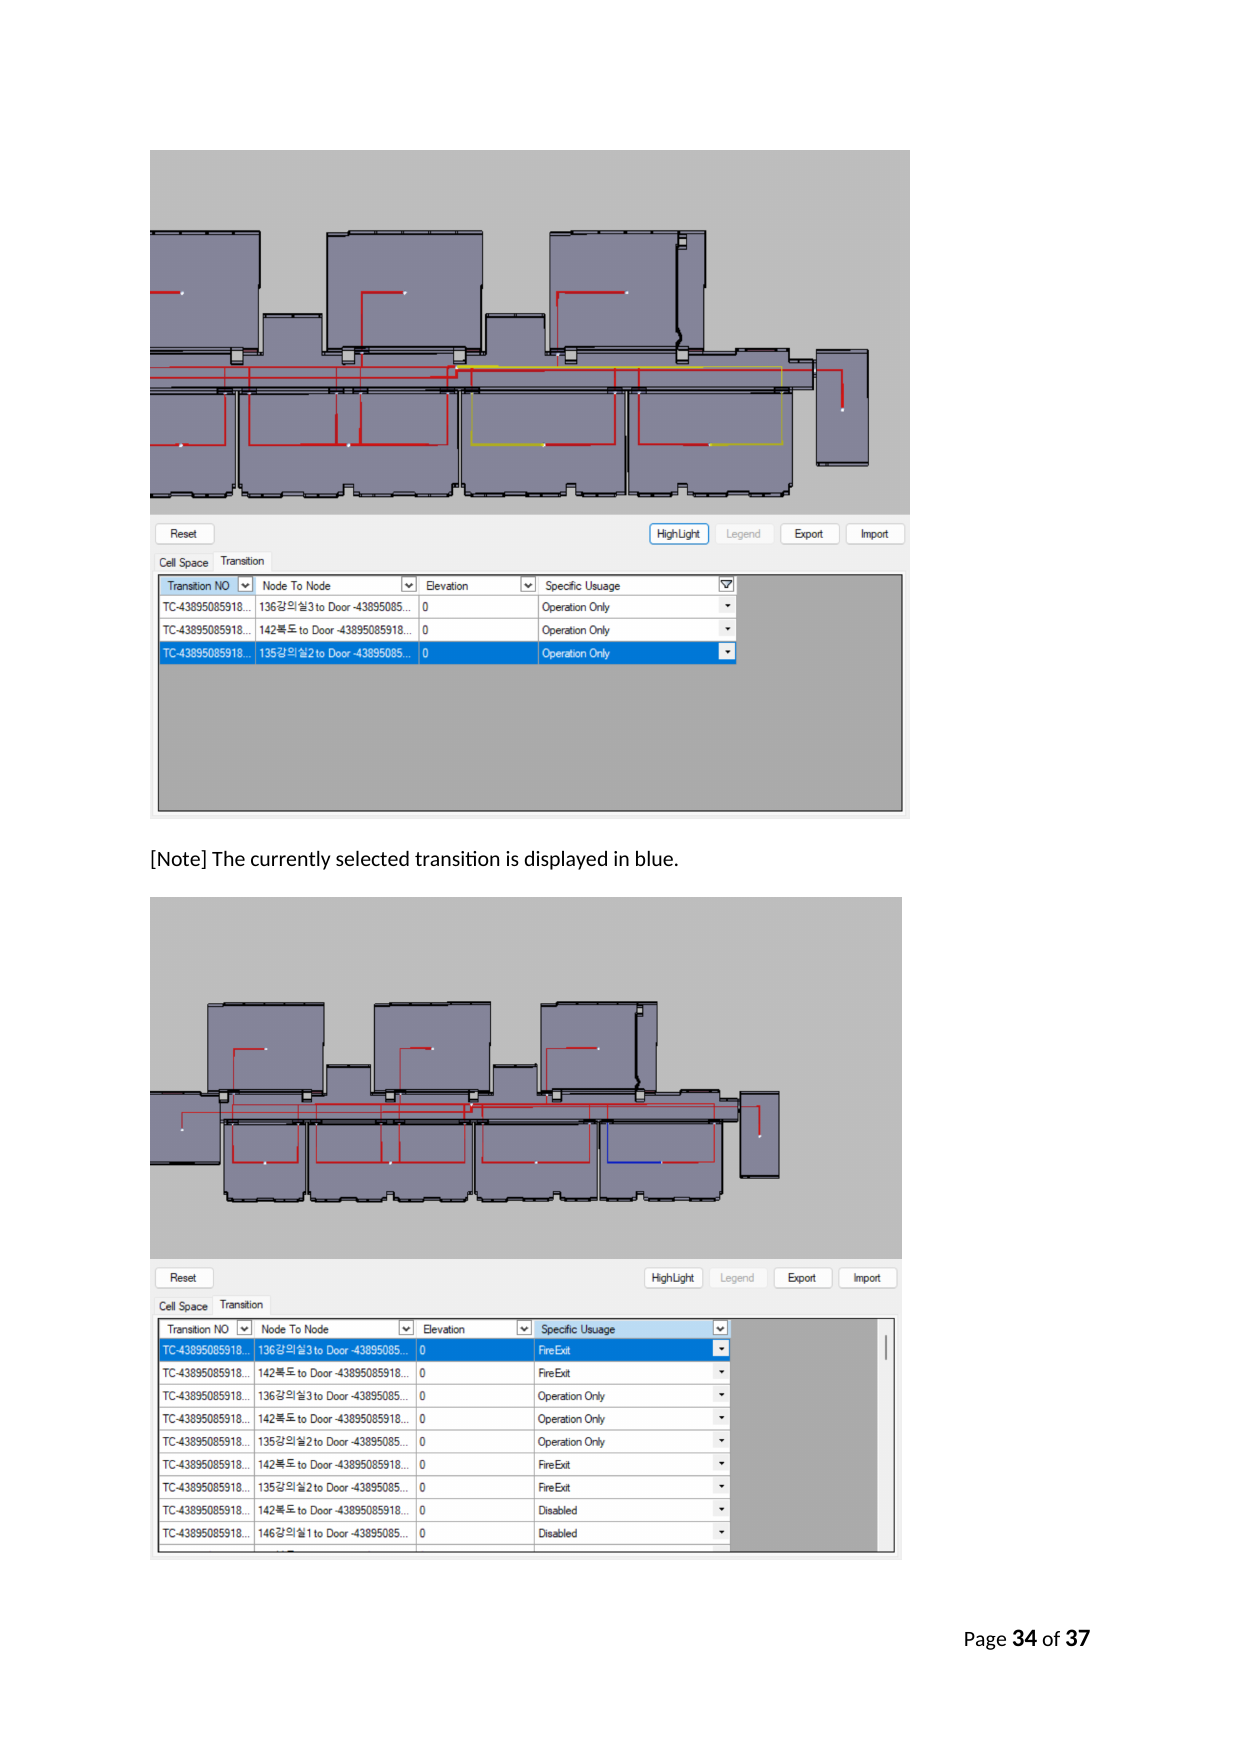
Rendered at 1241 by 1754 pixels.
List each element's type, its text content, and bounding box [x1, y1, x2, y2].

picture [150, 150, 910, 819]
picture [150, 897, 902, 1560]
text [Note] The currently selected transition is displayed in blue. [150, 845, 1090, 871]
